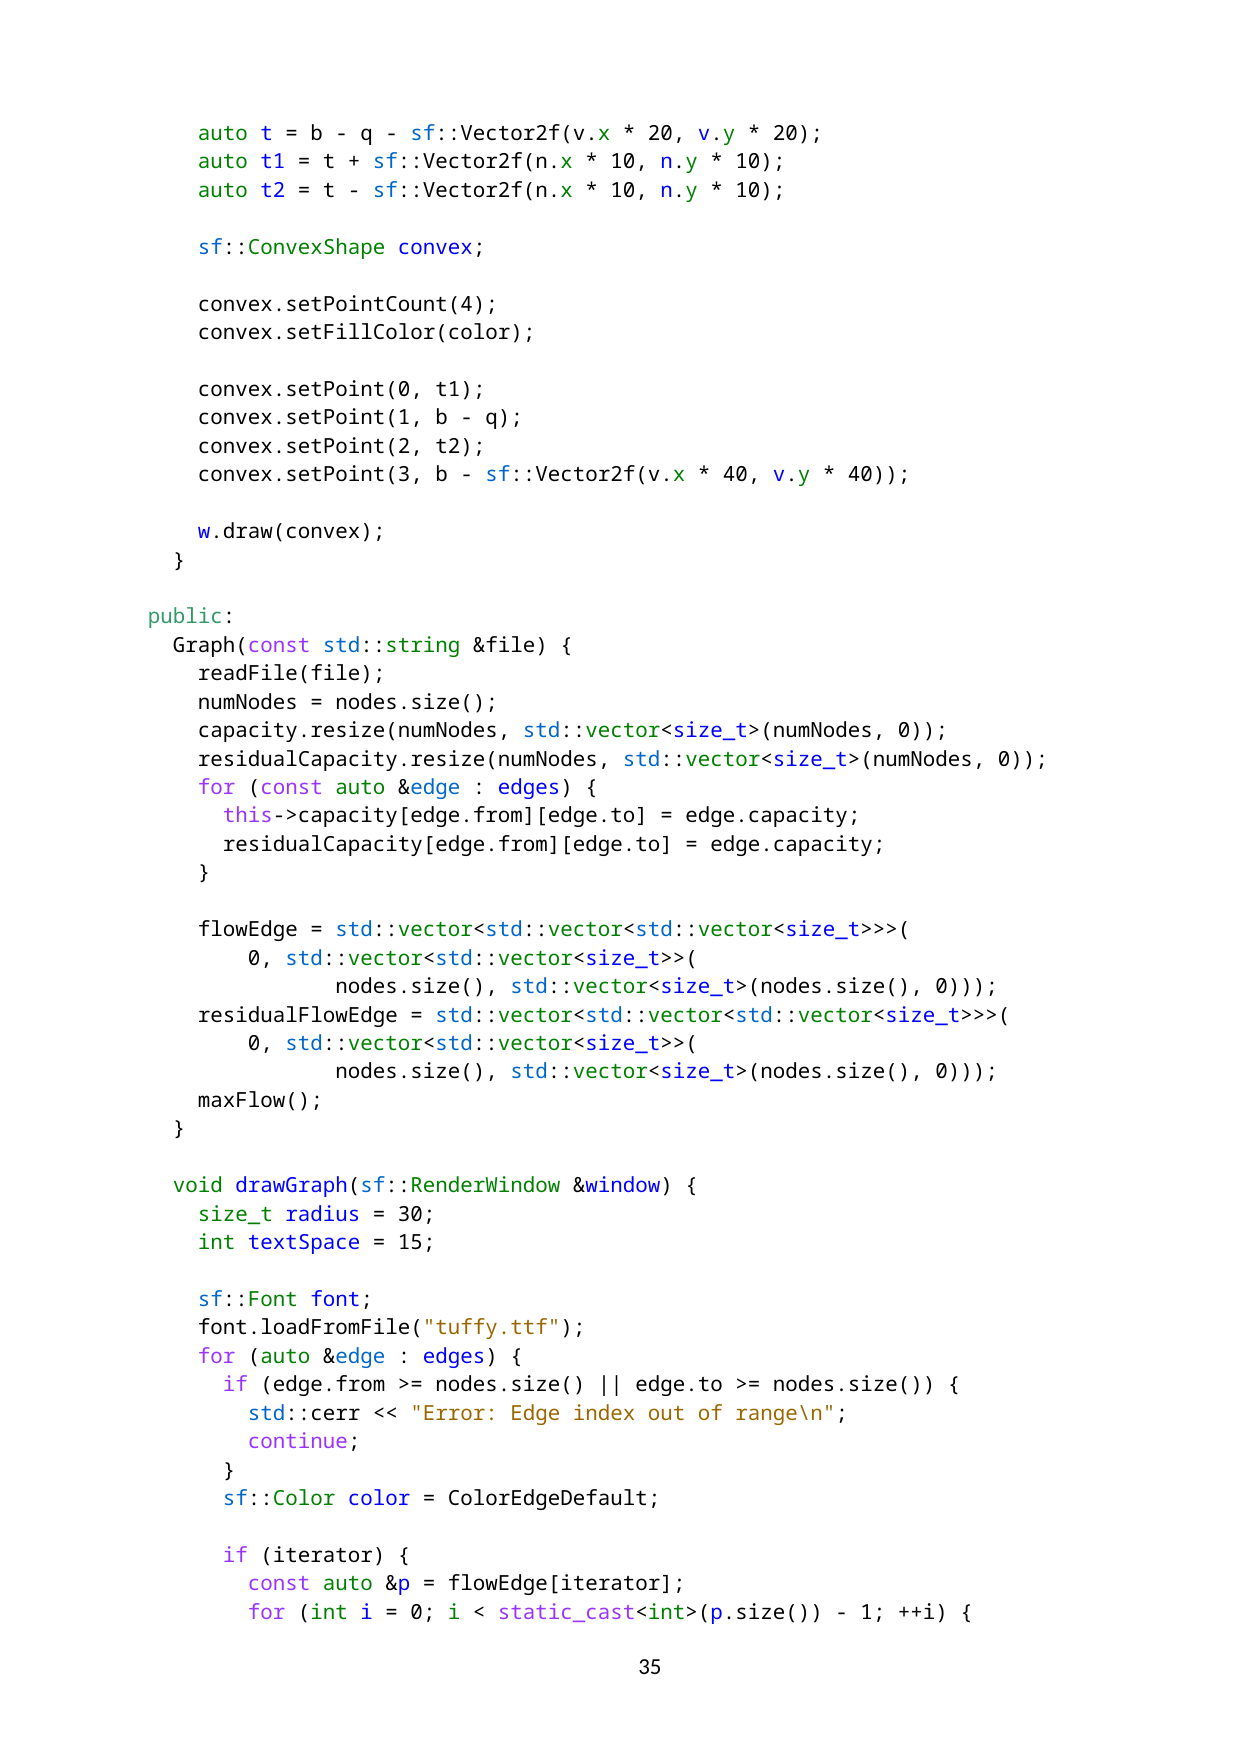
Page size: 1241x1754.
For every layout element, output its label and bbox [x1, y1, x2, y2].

text [148, 118, 1152, 1625]
